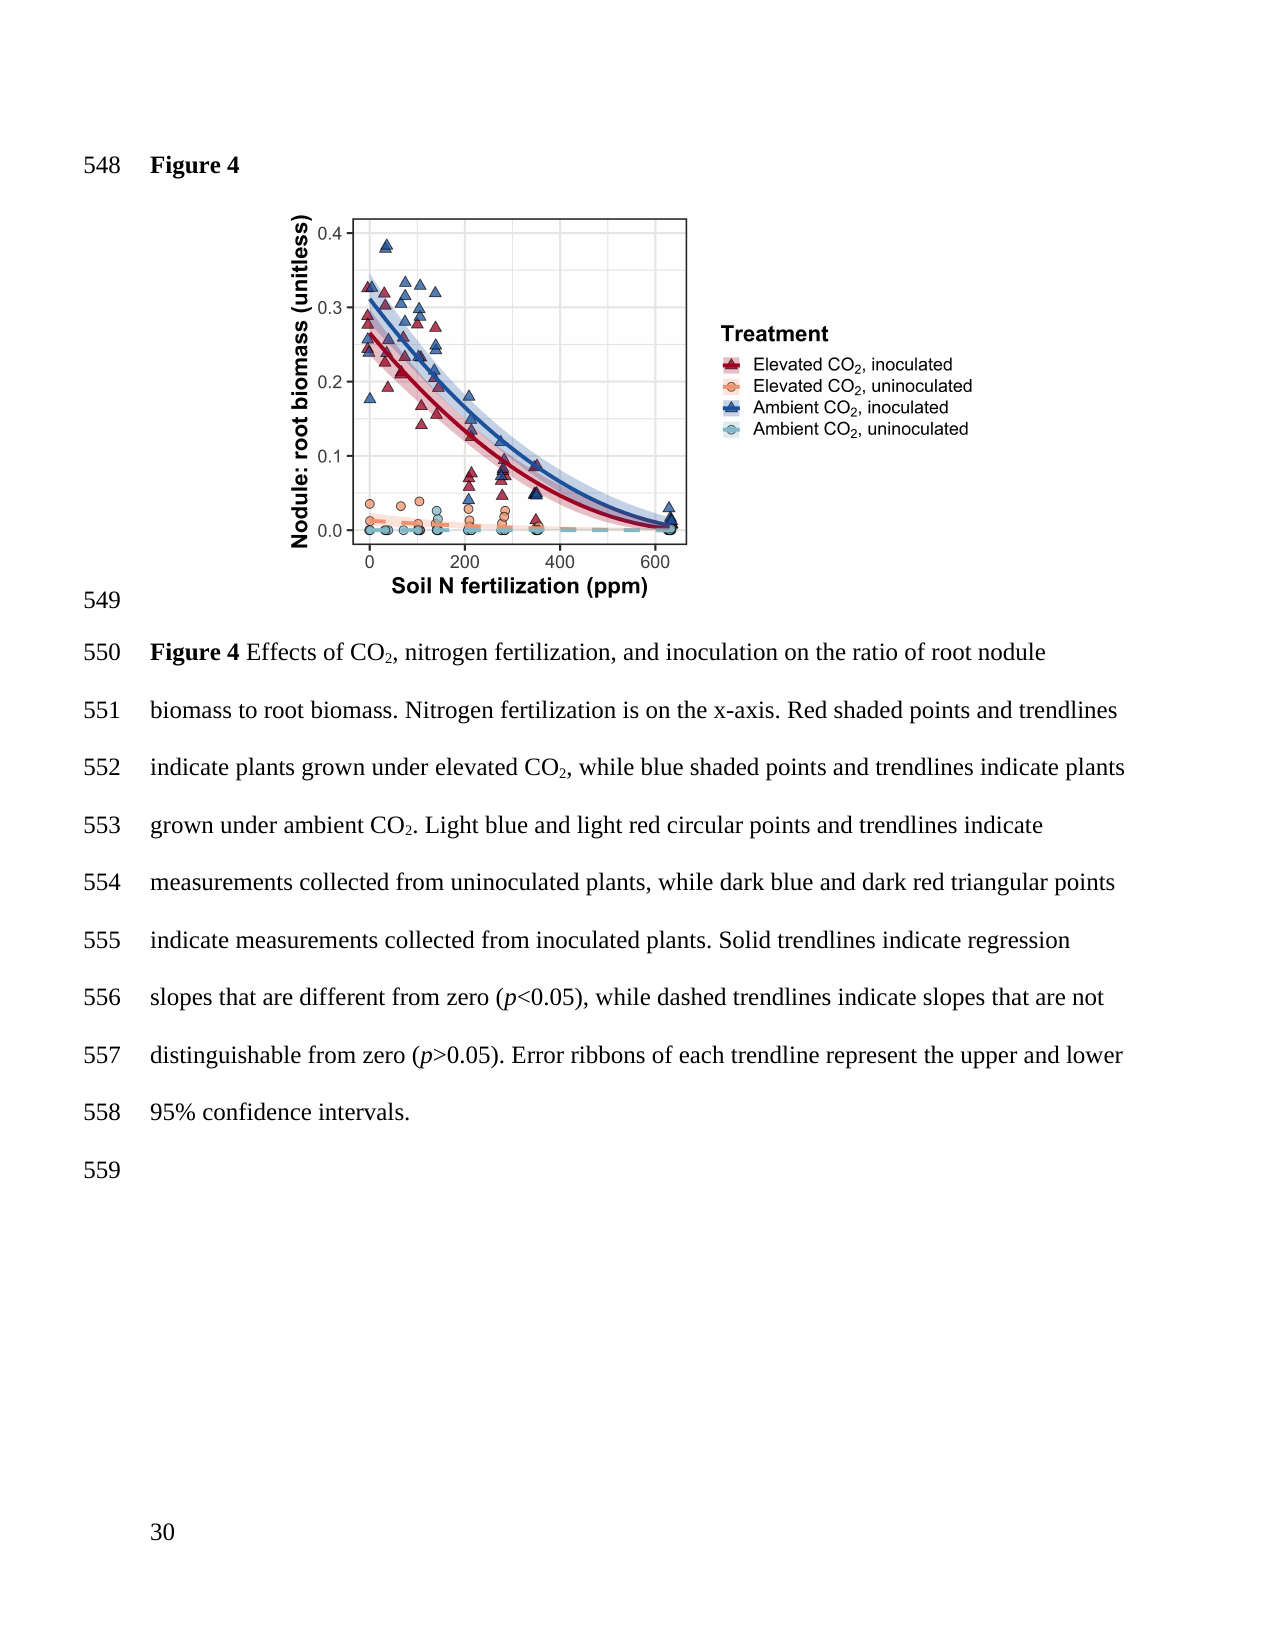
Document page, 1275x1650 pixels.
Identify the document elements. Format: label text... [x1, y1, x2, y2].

picture [281, 207, 994, 609]
text Figure 4 [150, 150, 1125, 179]
text Figure 4 Effects of CO2, nitrogen fertilization, and inoculation on the ratio of root nodule biomass to root biomass. Nitrogen fertilization is on the x-axis. Red shaded points and trendlines indicate plants grown under elevated CO2, while blue shaded points and trendlines indicate plants grown under ambient CO2. Light blue and light red circular points and trendlines indicate measurements collected from uninoculated plants, while dark blue and dark red triangular points indicate measurements collected from inoculated plants. Solid trendlines indicate regression slopes that are different from zero (p<0.05), while dashed trendlines indicate slopes that are not distinguishable from zero (p>0.05). Error ribbons of each trendline represent the upper and lower 95% confidence intervals. [150, 637, 1125, 1126]
